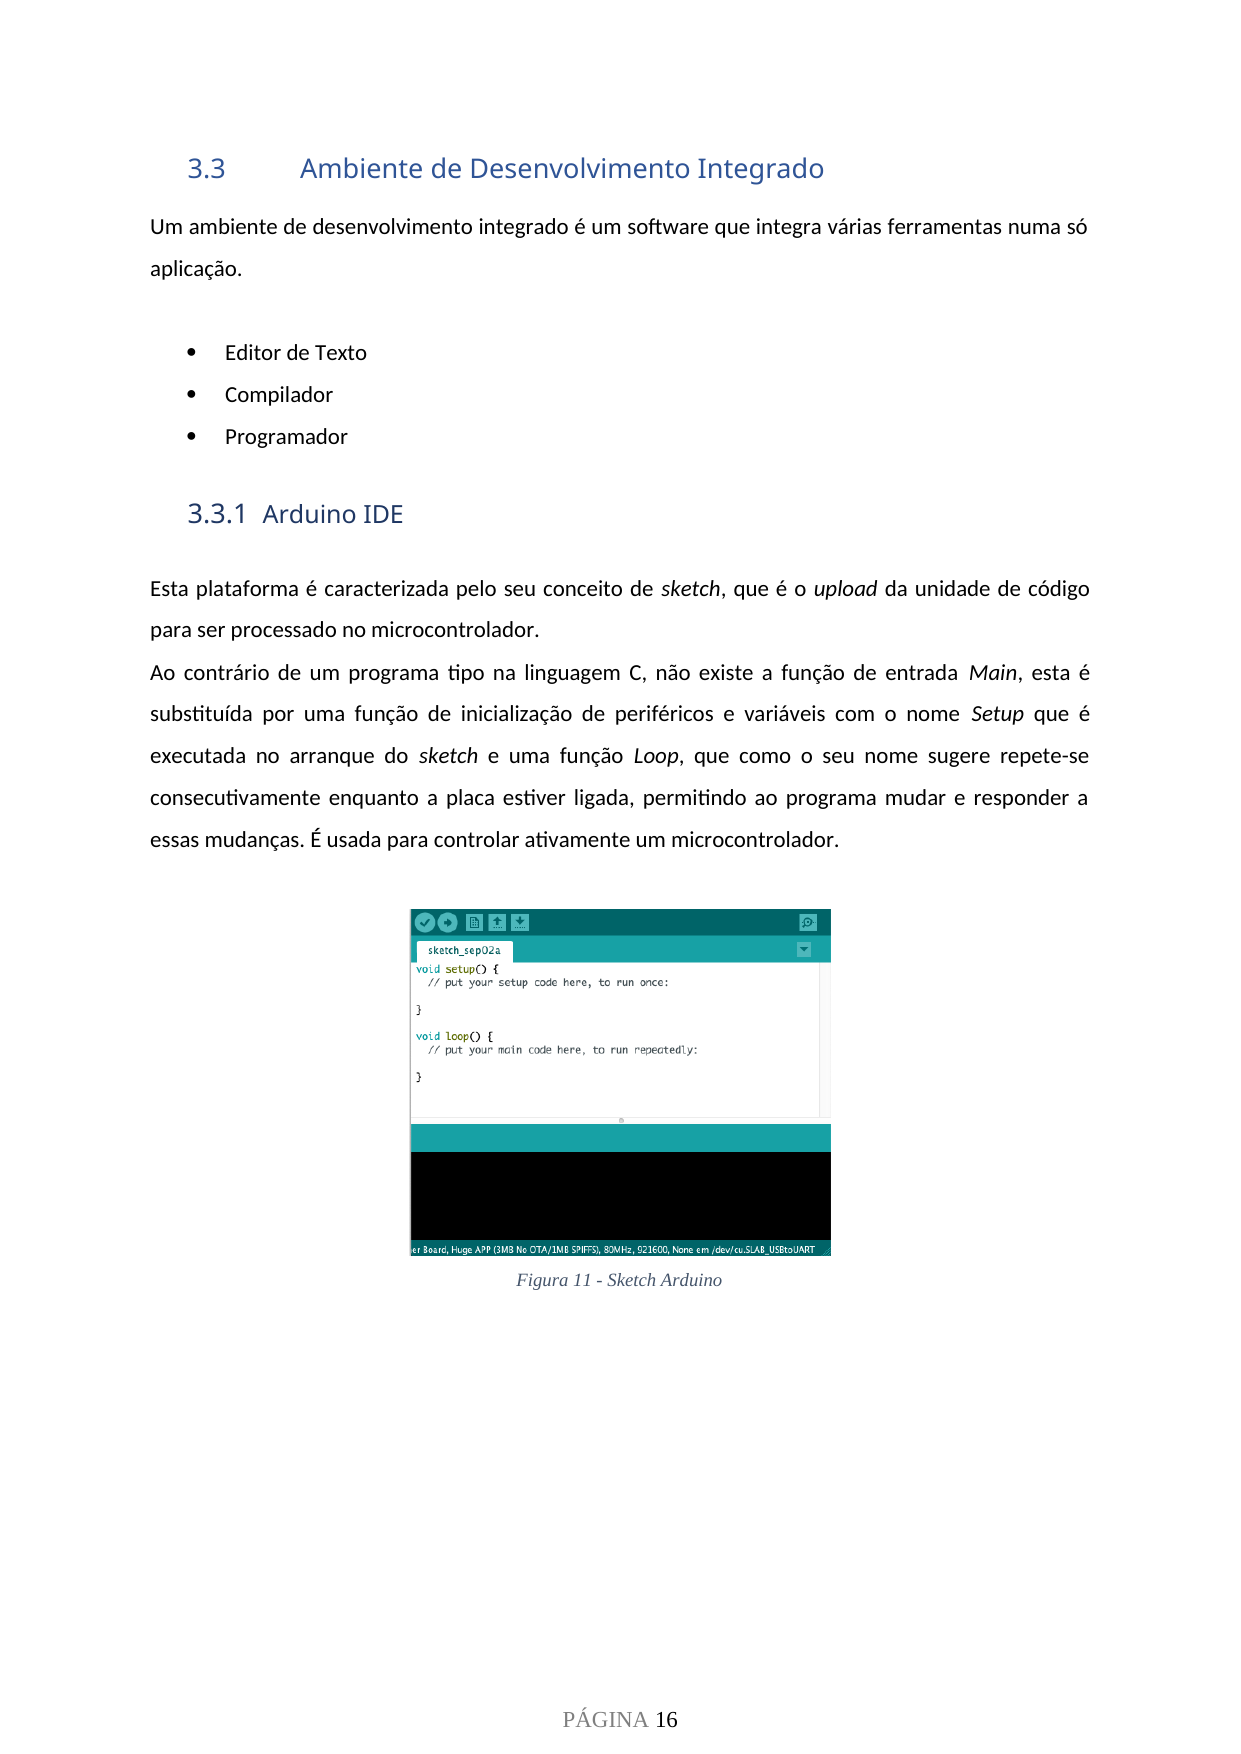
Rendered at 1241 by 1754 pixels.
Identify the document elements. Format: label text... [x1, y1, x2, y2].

list Editor de Texto [187, 338, 1090, 366]
text Ao contrário de um programa tipo na linguagem C, não existe a função de entrada Main, esta é substituída por uma função de inicialização de periféricos e variáveis com o nome Setup que é executada no arranque do sketch e uma função Loop, que como o seu nome sugere repete-se consecutivamente enquanto a placa estiver ligada, permitindo ao programa mudar e responder a essas mudanças. É usada para controlar ativamente um microcontrolador. [150, 658, 1090, 853]
list Programador [187, 422, 1090, 450]
list Compilador [187, 380, 1090, 408]
subtitle Ambiente de Desenvolvimento Integrado [187, 149, 1090, 186]
text Esta plataforma é caracterizada pelo seu conceito de sketch, que é o upload da unidade de código para ser processado no microcontrolador. [150, 574, 1090, 644]
subtitle Arduino IDE [187, 495, 1090, 532]
text Um ambiente de desenvolvimento integrado é um software que integra várias ferramentas numa só aplicação. [150, 212, 1090, 282]
picture [409, 909, 831, 1256]
